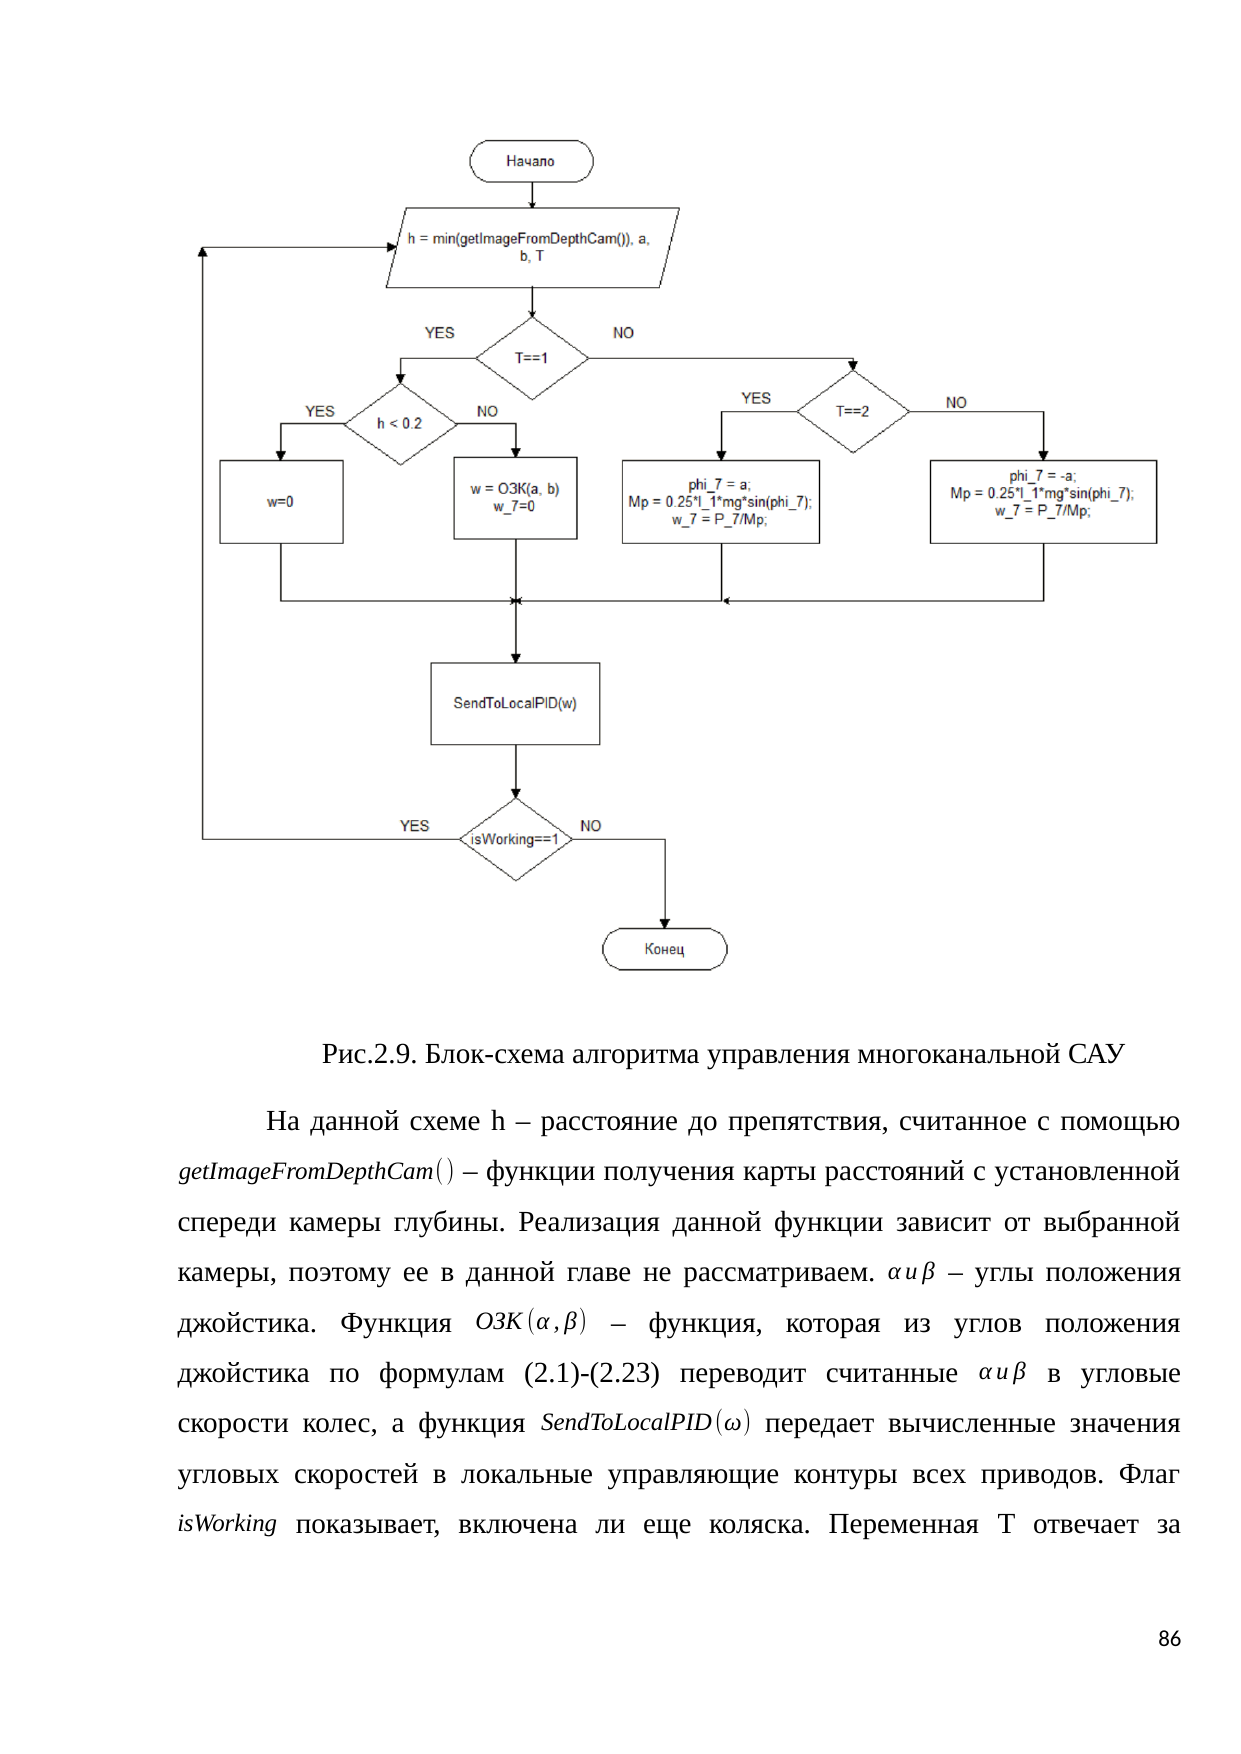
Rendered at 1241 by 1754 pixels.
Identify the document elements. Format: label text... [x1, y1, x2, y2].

text Рис.2.9. Блок-схема алгоритма управления многоканальной САУ [177, 1036, 1181, 1070]
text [177, 1103, 1181, 1540]
picture [177, 118, 1185, 1006]
